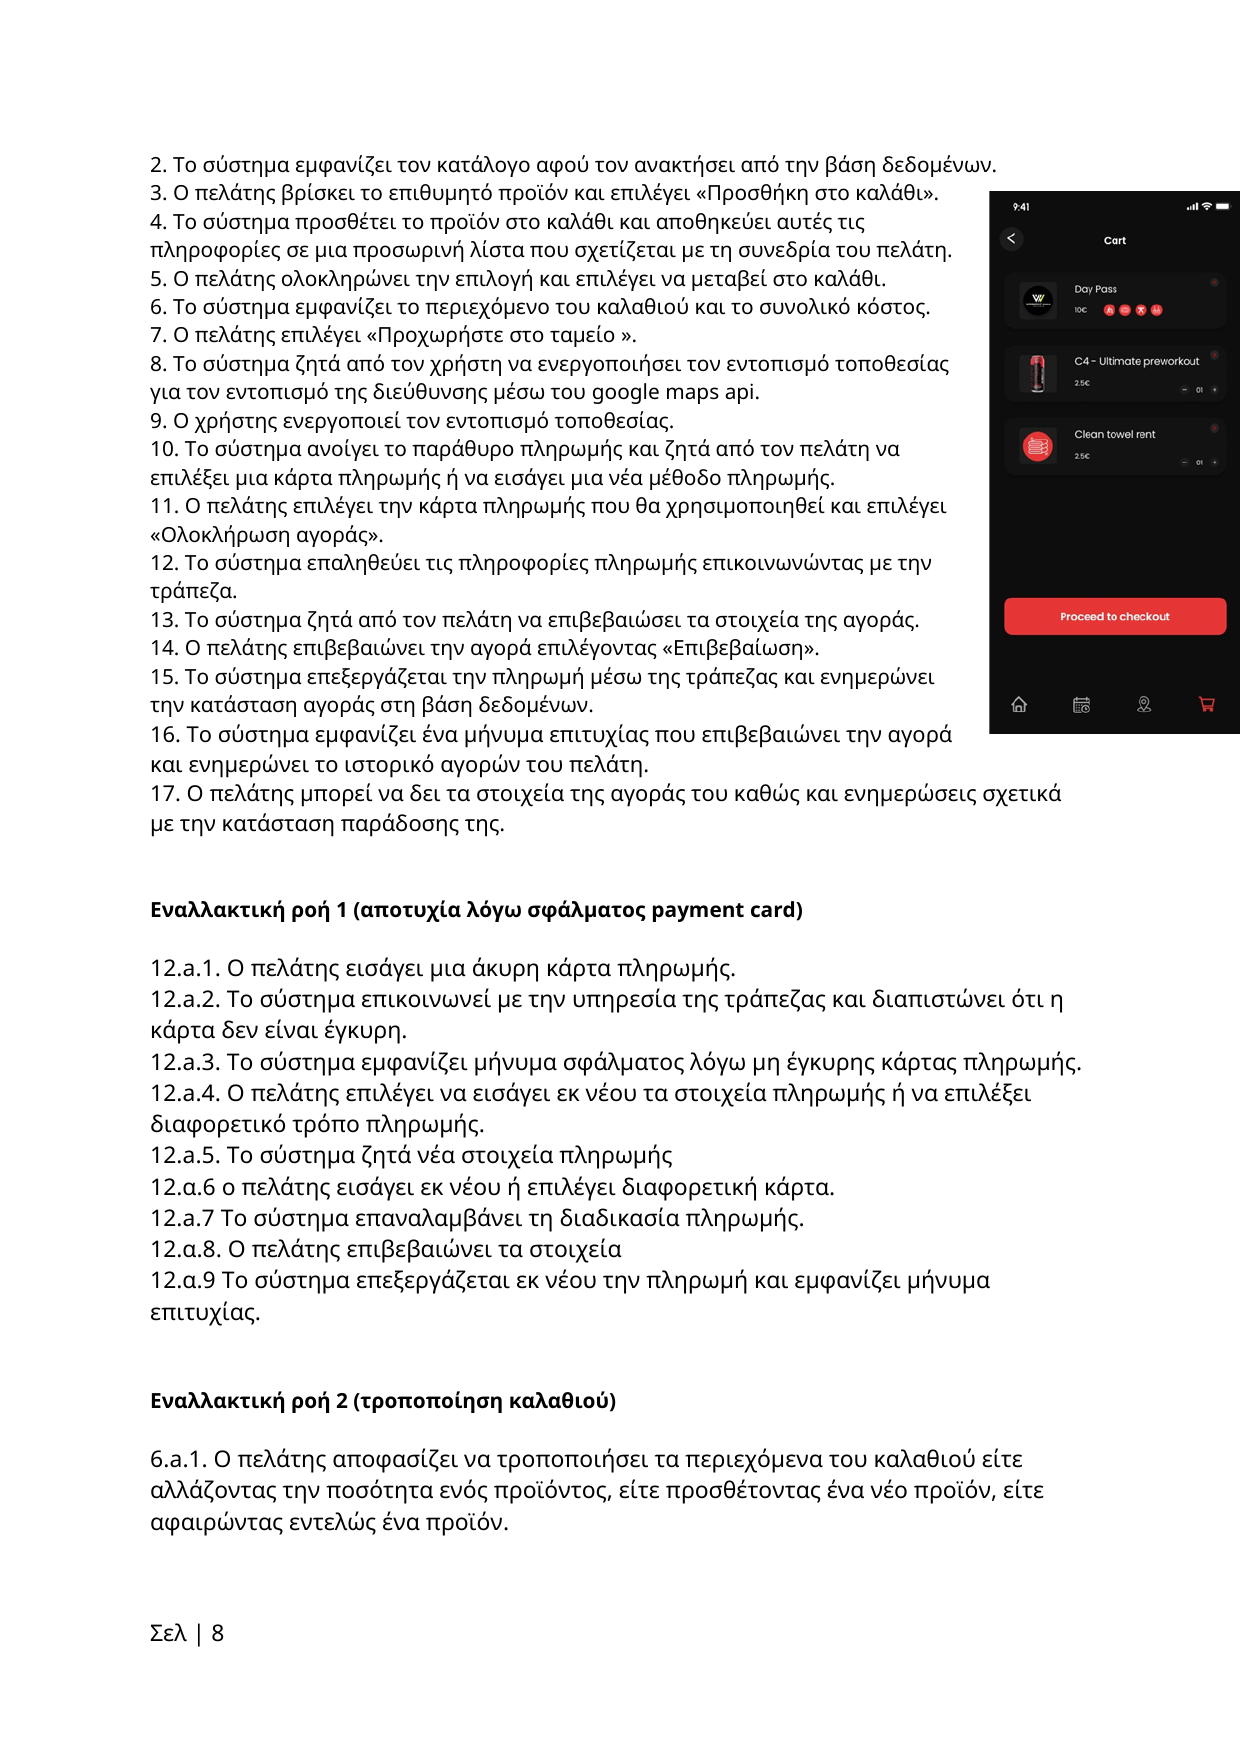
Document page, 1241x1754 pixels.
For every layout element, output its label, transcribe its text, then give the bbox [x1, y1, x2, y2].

text Εναλλακτική ροή 2 (τροποποίηση καλαθιού) [150, 1386, 1090, 1415]
text 12. Το σύστημα επαληθεύει τις πληροφορίες πληρωμής επικοινωνώντας με την τράπεζα. [150, 548, 989, 605]
text 10. Το σύστημα ανοίγει το παράθυρο πληρωμής και ζητά από τον πελάτη να επιλέξει μια κάρτα πληρωμής ή να εισάγει μια νέα μέθοδο πληρωμής. [150, 434, 989, 491]
text 6.a.1. Ο πελάτης αποφασίζει να τροποποιήσει τα περιεχόμενα του καλαθιού είτε αλλάζοντας την ποσότητα ενός προϊόντος, είτε προσθέτοντας ένα νέο προϊόν, είτε αφαιρώντας εντελώς ένα προϊόν. [150, 1443, 1090, 1537]
text 12.a.1. Ο πελάτης εισάγει μια άκυρη κάρτα πληρωμής. [150, 952, 1090, 983]
text 7. Ο πελάτης επιλέγει «Προχωρήστε στο ταμείο ». [150, 321, 989, 349]
text 9. Ο χρήστης ενεργοποιεί τον εντοπισμό τοποθεσίας. [150, 406, 989, 434]
text Εναλλακτική ροή 1 (αποτυχία λόγω σφάλματος payment card) [150, 895, 1090, 923]
text 8. Το σύστημα ζητά από τον χρήστη να ενεργοποιήσει τον εντοπισμό τοποθεσίας για τον εντοπισμό της διεύθυνσης μέσω του google maps api. [150, 349, 989, 406]
text 17. Ο πελάτης μπορεί να δει τα στοιχεία της αγοράς του καθώς και ενημερώσεις σχετικά με την κατάσταση παράδοσης της. [150, 778, 1090, 838]
text 12.a.5. Το σύστημα ζητά νέα στοιχεία πληρωμής [150, 1139, 1090, 1170]
text 12.α.6 ο πελάτης εισάγει εκ νέου ή επιλέγει διαφορετική κάρτα. [150, 1170, 1090, 1202]
text 3. Ο πελάτης βρίσκει το επιθυμητό προϊόν και επιλέγει «Προσθήκη στο καλάθι». [150, 178, 1090, 207]
text 13. Το σύστημα ζητά από τον πελάτη να επιβεβαιώσει τα στοιχεία της αγοράς. [150, 605, 989, 633]
text 12.a.3. Το σύστημα εμφανίζει μήνυμα σφάλματος λόγω μη έγκυρης κάρτας πληρωμής. [150, 1045, 1090, 1077]
text 14. Ο πελάτης επιβεβαιώνει την αγορά επιλέγοντας «Επιβεβαίωση». [150, 633, 989, 662]
text 12.a.2. Το σύστημα επικοινωνεί με την υπηρεσία της τράπεζας και διαπιστώνει ότι η κάρτα δεν είναι έγκυρη. [150, 983, 1090, 1045]
text 5. Ο πελάτης ολοκληρώνει την επιλογή και επιλέγει να μεταβεί στο καλάθι. [150, 264, 989, 292]
text 12.α.9 Το σύστημα επεξεργάζεται εκ νέου την πληρωμή και εμφανίζει μήνυμα επιτυχίας. [150, 1264, 1090, 1327]
text 2. Το σύστημα εμφανίζει τον κατάλογο αφού τον ανακτήσει από την βάση δεδομένων. [150, 150, 1090, 178]
text 16. Το σύστημα εμφανίζει ένα μήνυμα επιτυχίας που επιβεβαιώνει την αγορά και ενημερώνει το ιστορικό αγορών του πελάτη. [150, 719, 1090, 778]
text 12.a.7 Το σύστημα επαναλαμβάνει τη διαδικασία πληρωμής. [150, 1202, 1090, 1233]
text 12.α.8. Ο πελάτης επιβεβαιώνει τα στοιχεία [150, 1233, 1090, 1264]
picture [989, 191, 1240, 734]
text 12.a.4. Ο πελάτης επιλέγει να εισάγει εκ νέου τα στοιχεία πληρωμής ή να επιλέξει διαφορετικό τρόπο πληρωμής. [150, 1077, 1090, 1139]
text 4. Το σύστημα προσθέτει το προϊόν στο καλάθι και αποθηκεύει αυτές τις πληροφορίες σε μια προσωρινή λίστα που σχετίζεται με τη συνεδρία του πελάτη. [150, 207, 989, 264]
text 6. Το σύστημα εμφανίζει το περιεχόμενο του καλαθιού και το συνολικό κόστος. [150, 292, 989, 321]
text 11. Ο πελάτης επιλέγει την κάρτα πληρωμής που θα χρησιμοποιηθεί και επιλέγει «Ολοκλήρωση αγοράς». [150, 491, 989, 548]
text 15. Το σύστημα επεξεργάζεται την πληρωμή μέσω της τράπεζας και ενημερώνει την κατάσταση αγοράς στη βάση δεδομένων. [150, 662, 989, 719]
